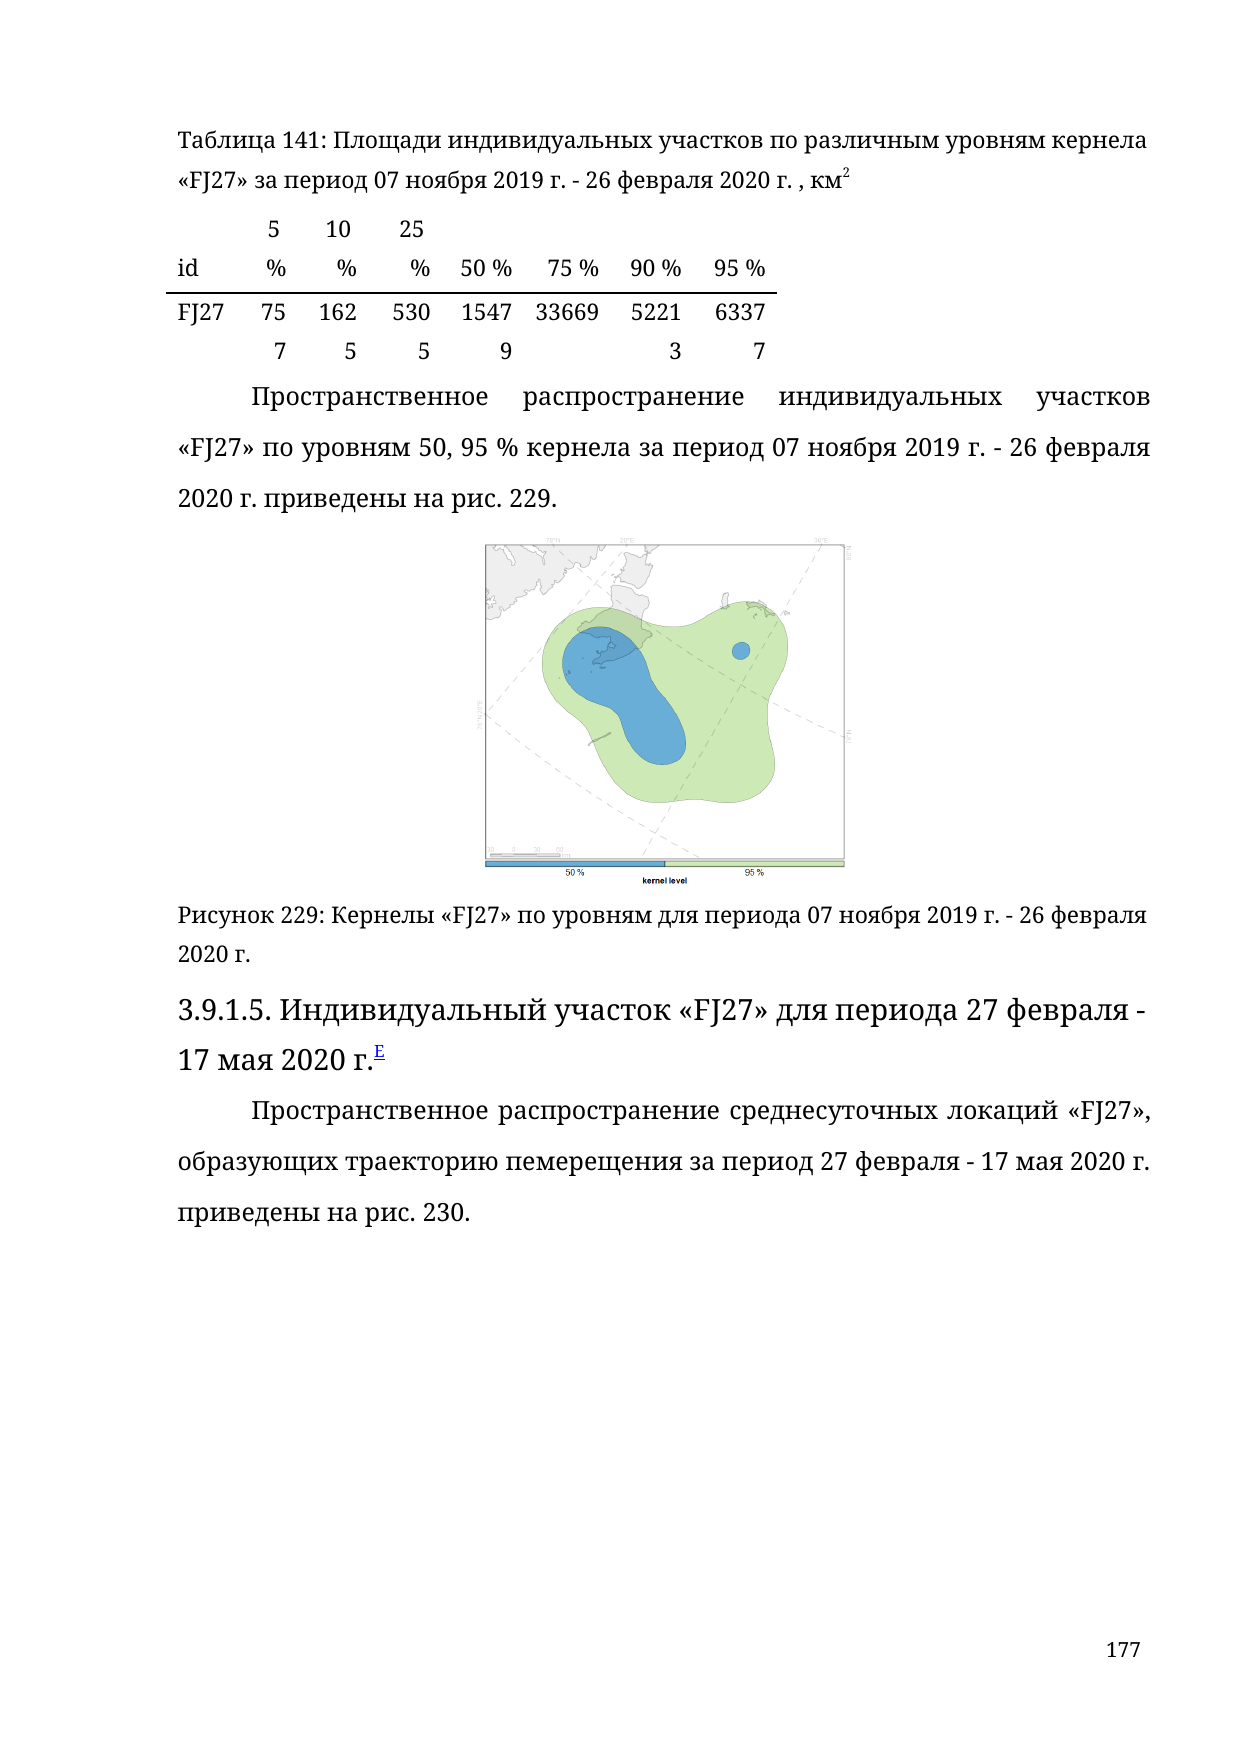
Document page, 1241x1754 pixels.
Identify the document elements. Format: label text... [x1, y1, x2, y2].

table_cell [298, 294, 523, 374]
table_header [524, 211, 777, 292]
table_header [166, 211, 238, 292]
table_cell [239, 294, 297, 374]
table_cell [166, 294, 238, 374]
text Таблица 141: Площади индивидуальных участков по различным уровням кернела «FJ27» за период 07 ноября 2019 г. - 26 февраля 2020 г. , км2 [177, 124, 1152, 195]
text Рисунок 229: Кернелы «FJ27» по уровням для периода 07 ноября 2019 г. - 26 февраля 2020 г. [177, 899, 1152, 969]
picture [474, 535, 854, 886]
text Пространственное распространение индивидуальных участков «FJ27» по уровням 50, 95 % кернела за период 07 ноября 2019 г. - 26 февраля 2020 г. приведены на рис. 229. [177, 379, 1152, 515]
text Пространственное распространение среднесуточных локаций «FJ27», образующих траекторию пемерещения за период 27 февраля - 17 мая 2020 г. приведены на рис. 230. [177, 1093, 1152, 1229]
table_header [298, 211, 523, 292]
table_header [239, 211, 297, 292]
subtitle Индивидуальный участок «FJ27» для периода 27 февраля - 17 мая 2020 г.E [177, 989, 1152, 1079]
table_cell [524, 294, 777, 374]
